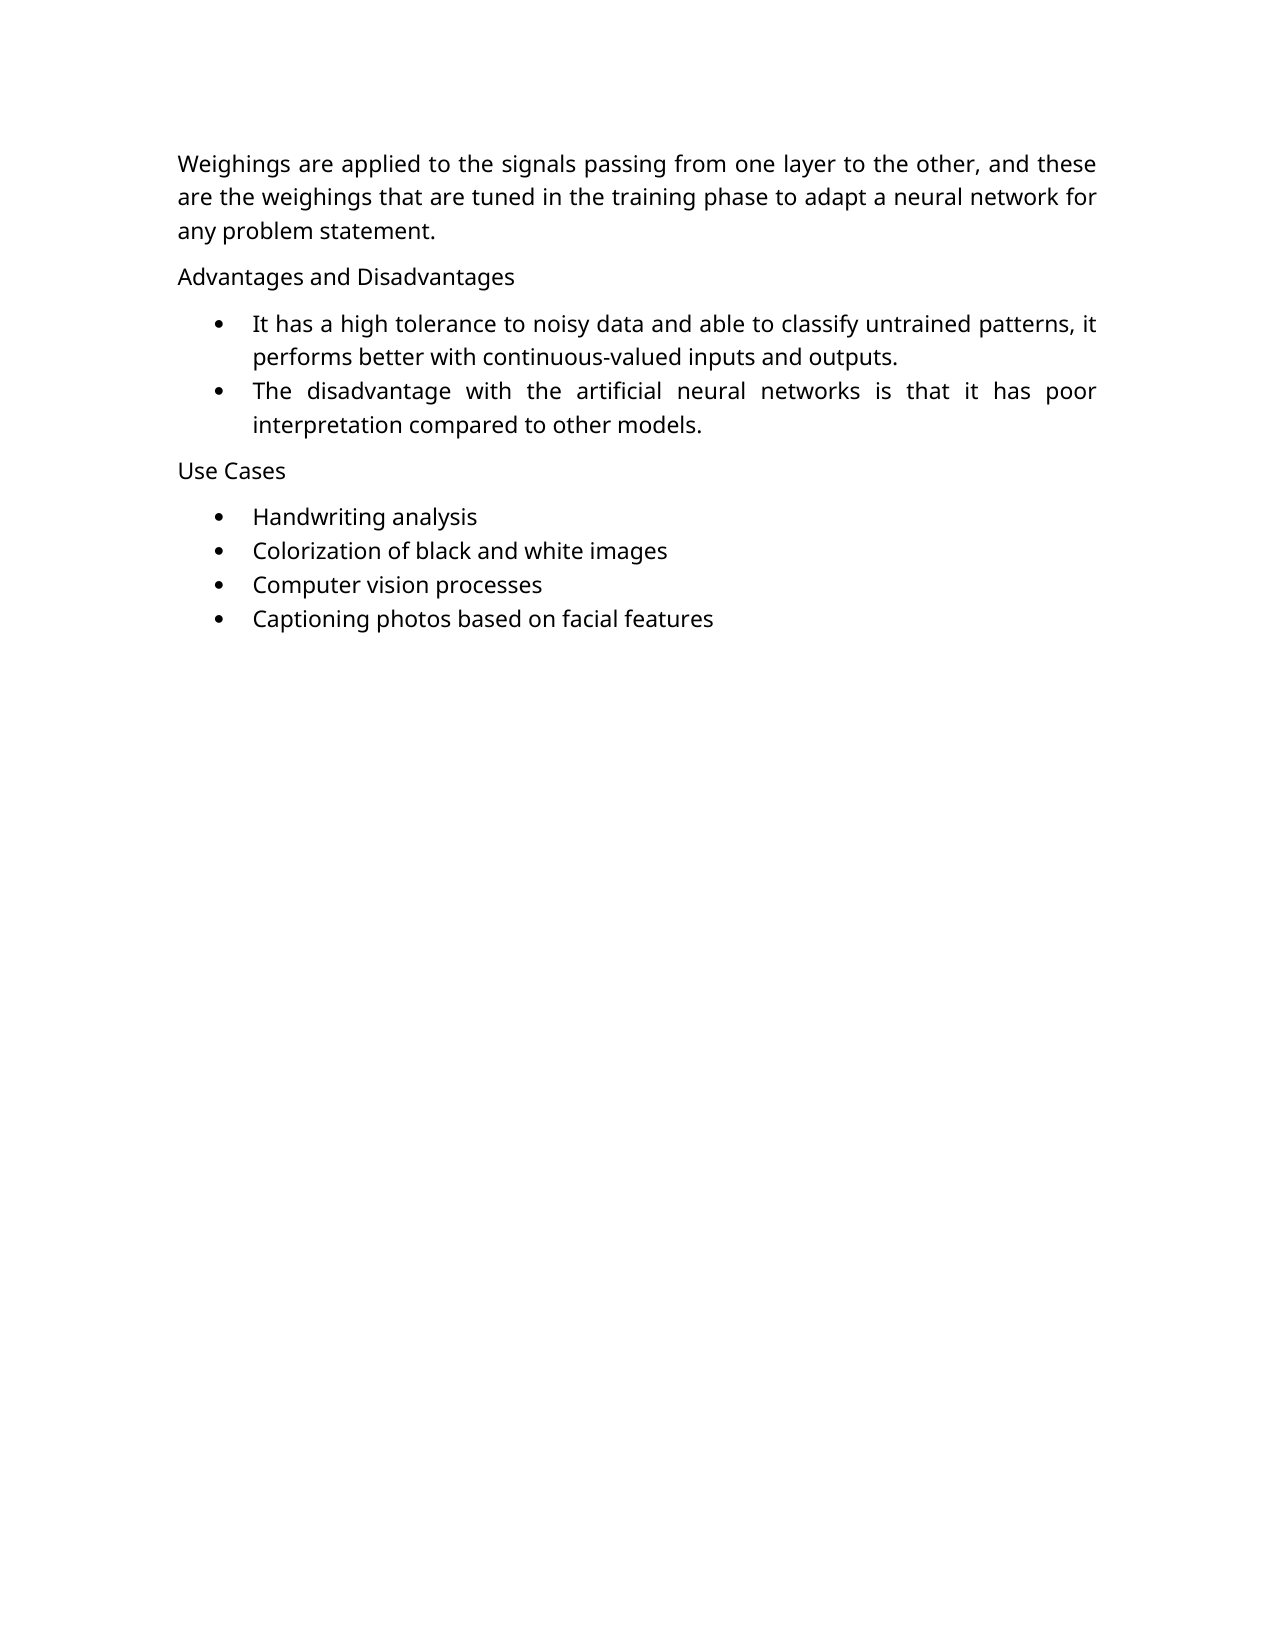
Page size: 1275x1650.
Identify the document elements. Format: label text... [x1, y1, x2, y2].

text Weighings are applied to the signals passing from one layer to the other, and these are the weighings that are tuned in the training phase to adapt a neural network for any problem statement. [177, 148, 1098, 246]
list Handwriting analysis [215, 501, 1098, 533]
list Colorization of black and white images [215, 535, 1098, 566]
text Use Cases [177, 455, 1098, 486]
list Captioning photos based on facial features [215, 603, 1098, 634]
list It has a high tolerance to noisy data and able to classify untrained patterns, it performs better with continuous-valued inputs and outputs. [215, 308, 1098, 373]
text Advantages and Disadvantages [177, 261, 1098, 293]
list The disadvantage with the artificial neural networks is that it has poor interpretation compared to other models. [215, 375, 1098, 440]
list Computer vision processes [215, 569, 1098, 600]
